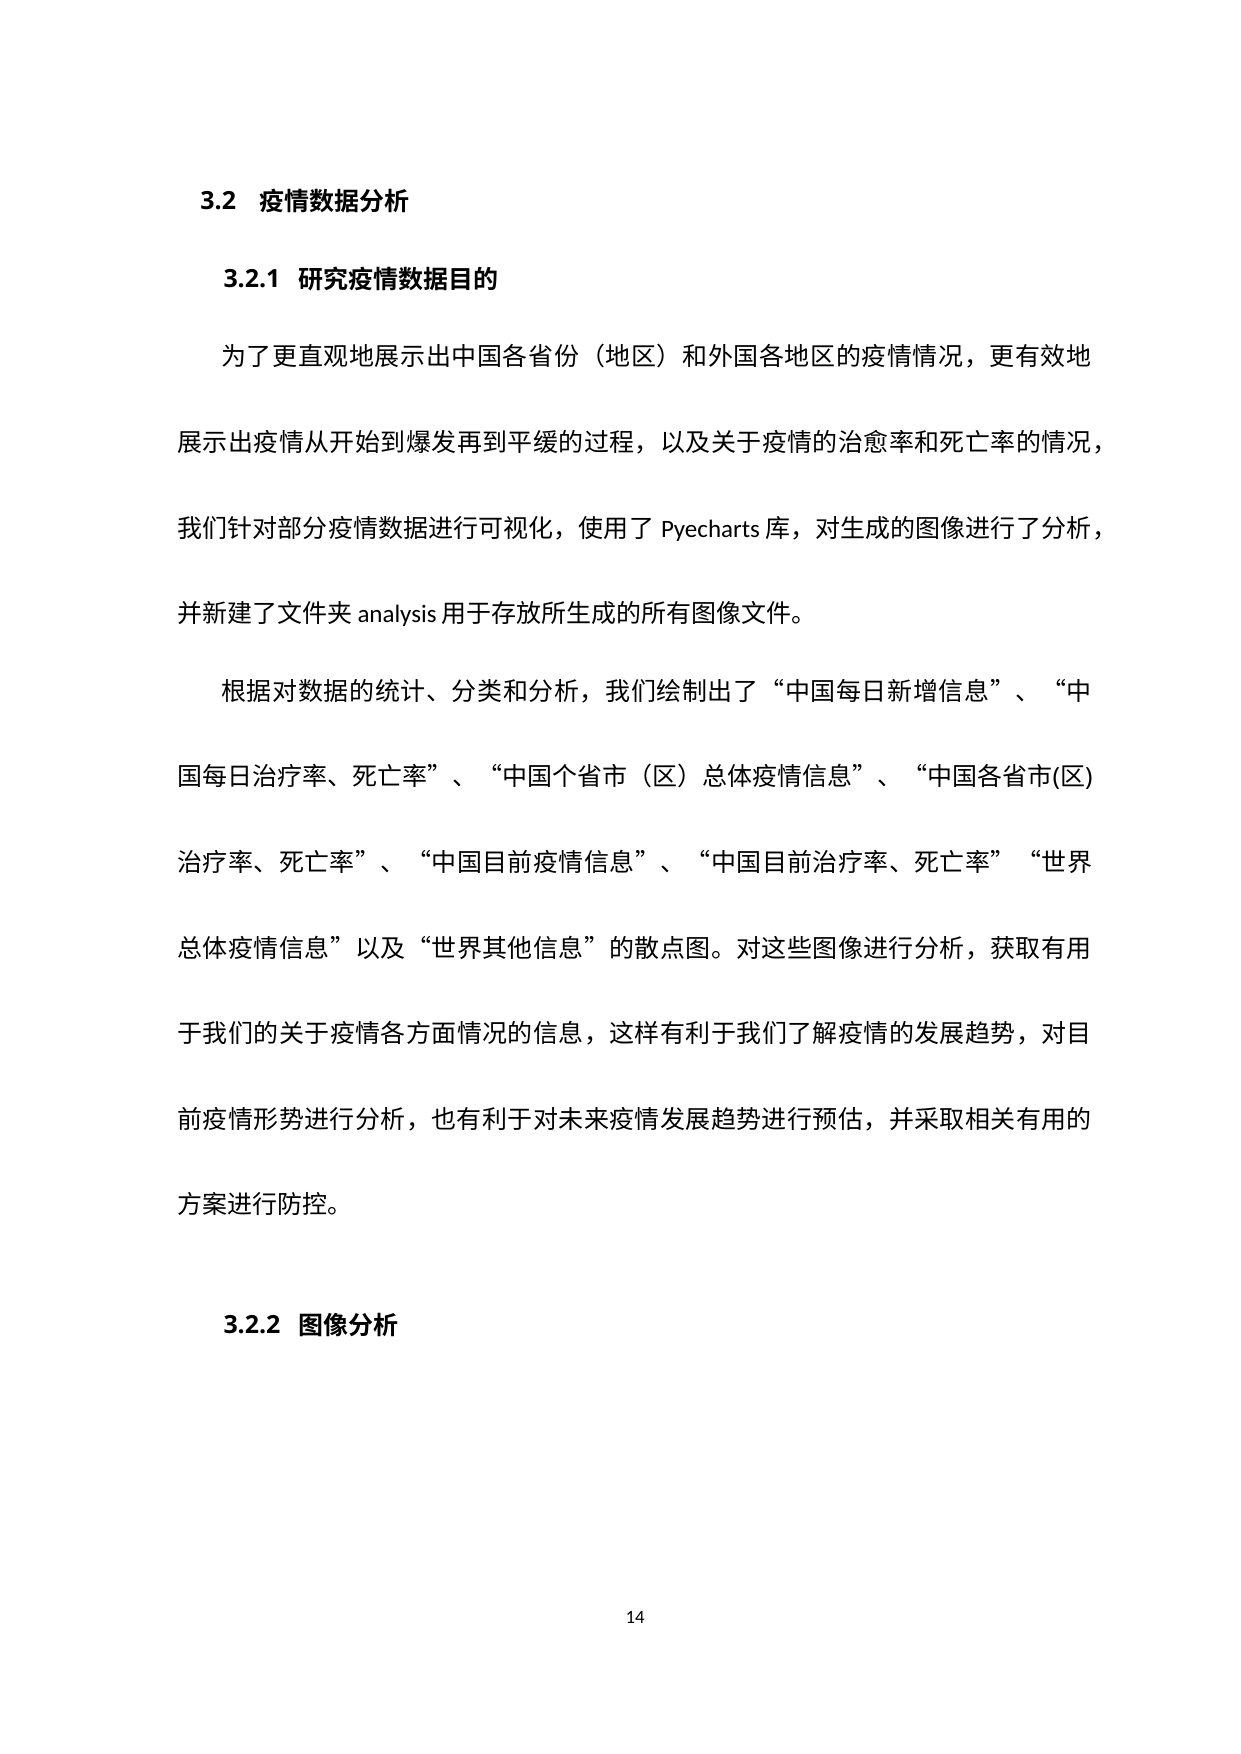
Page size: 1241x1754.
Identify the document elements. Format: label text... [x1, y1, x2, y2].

list 图像分析 [223, 1289, 1092, 1358]
list 研究疫情数据目的 [223, 243, 1092, 312]
text 为了更直观地展示出中国各省份（地区）和外国各地区的疫情情况，更有效地展示出疫情从开始到爆发再到平缓的过程，以及关于疫情的治愈率和死亡率的情况，我们针对部分疫情数据进行可视化，使用了Pyecharts库，对生成的图像进行了分析，并新建了文件夹analysis用于存放所生成的所有图像文件。 [177, 321, 1092, 646]
list 疫情数据分析 [200, 165, 1092, 234]
text 根据对数据的统计、分类和分析，我们绘制出了“中国每日新增信息”、“中国每日治疗率、死亡率”、“中国个省市（区）总体疫情信息”、“中国各省市(区)治疗率、死亡率”、“中国目前疫情信息”、“中国目前治疗率、死亡率”“世界总体疫情信息”以及“世界其他信息”的散点图。对这些图像进行分析，获取有用于我们的关于疫情各方面情况的信息，这样有利于我们了解疫情的发展趋势，对目前疫情形势进行分析，也有利于对未来疫情发展趋势进行预估，并采取相关有用的方案进行防控。 [177, 655, 1092, 1237]
